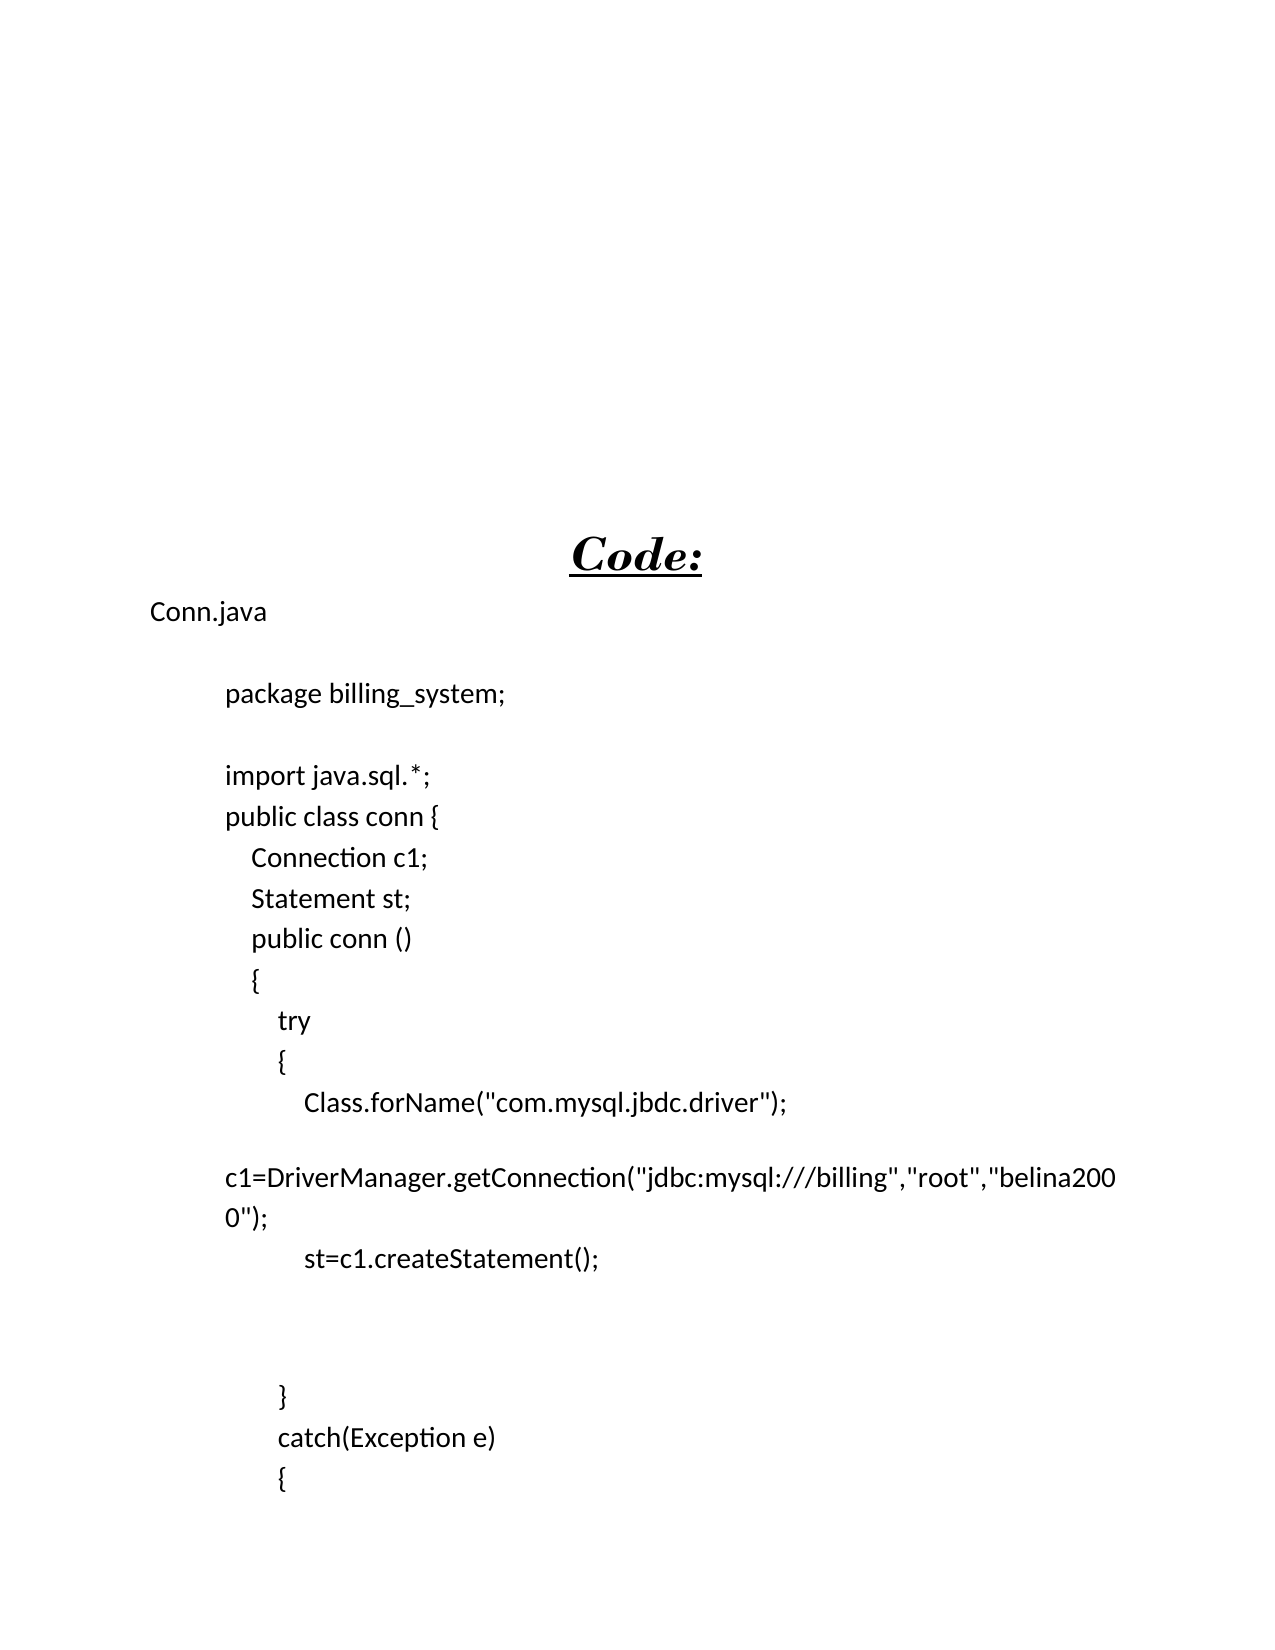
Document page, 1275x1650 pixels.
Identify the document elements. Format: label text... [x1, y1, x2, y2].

text } [225, 1378, 1125, 1414]
text package billing_system; [225, 675, 1125, 711]
text c1=DriverManager.getConnection("jdbc:mysql:///billing","root","belina2000"); [225, 1125, 1125, 1235]
text try [225, 1002, 1125, 1038]
text public conn () [225, 921, 1125, 956]
text catch(Exception e) [225, 1419, 1125, 1454]
text import java.sql.*; [225, 757, 1125, 792]
text Statement st; [225, 880, 1125, 915]
text Connection c1; [225, 839, 1125, 874]
text Code: [150, 524, 1125, 584]
text st=c1.createStatement(); [225, 1241, 1125, 1276]
text public class conn { [225, 798, 1125, 833]
text { [225, 962, 1125, 997]
text { [225, 1460, 1125, 1496]
text Conn.java [150, 593, 1125, 629]
text { [225, 1043, 1125, 1079]
text Class.forName("com.mysql.jbdc.driver"); [225, 1084, 1125, 1120]
